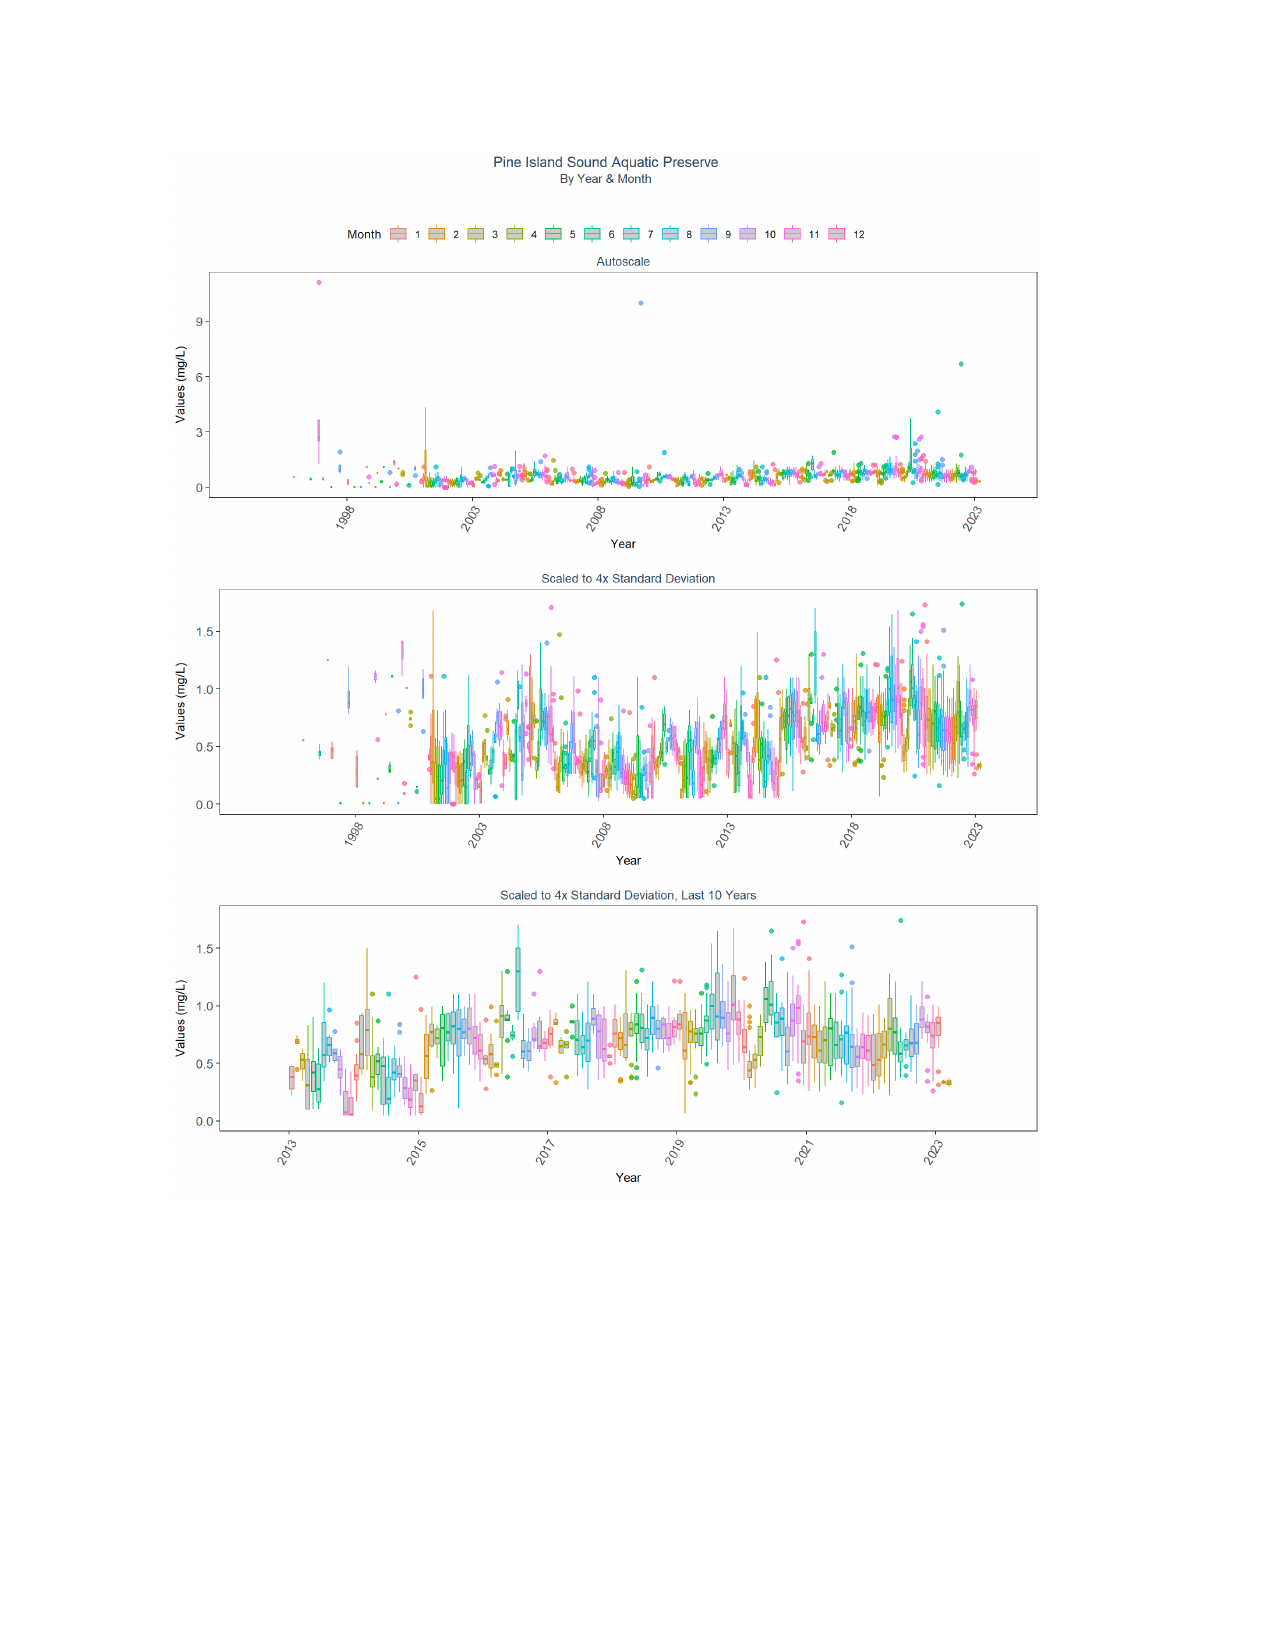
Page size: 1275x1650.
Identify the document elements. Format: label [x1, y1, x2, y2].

picture [168, 150, 1044, 1200]
